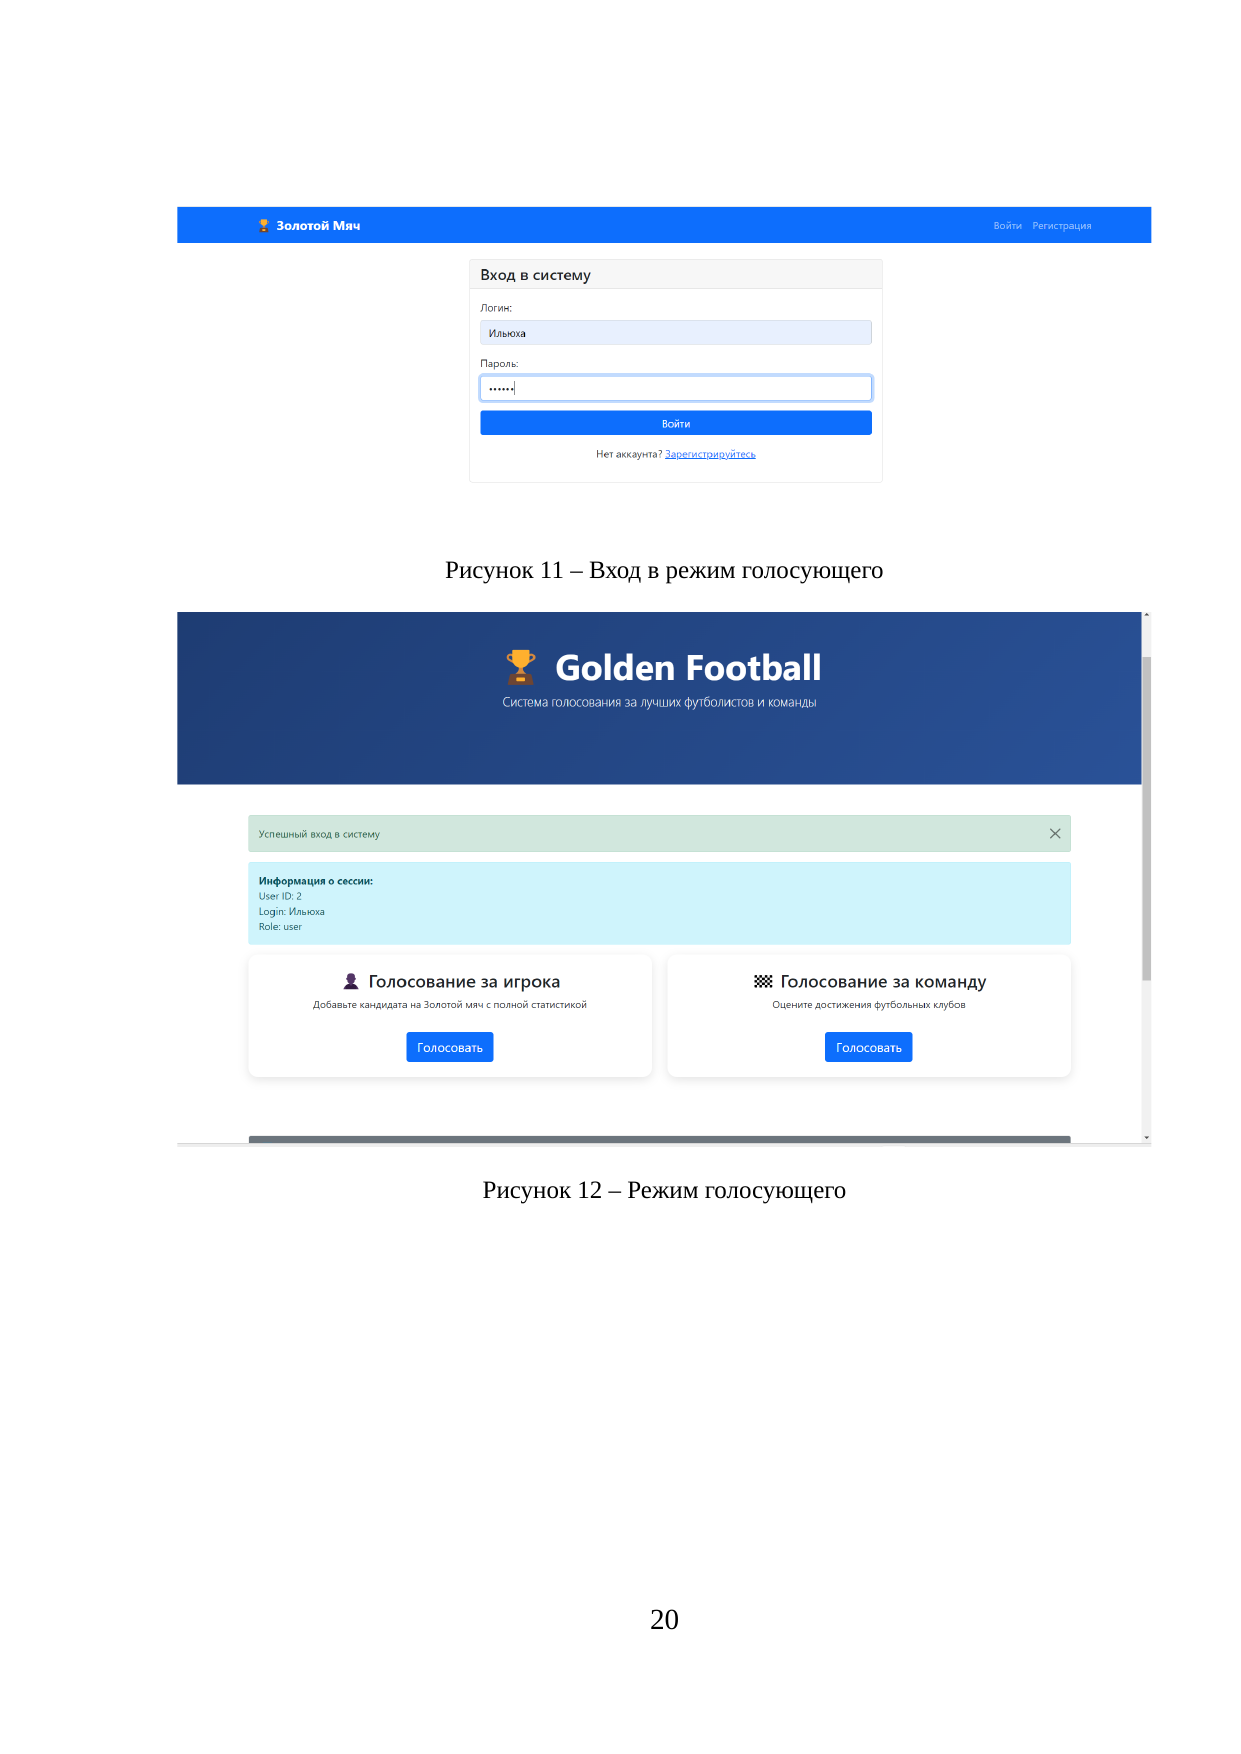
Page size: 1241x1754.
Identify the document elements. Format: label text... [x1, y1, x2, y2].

picture [177, 204, 1152, 555]
text Рисунок 12 – Режим голосующего [177, 1175, 1152, 1204]
picture [177, 612, 1152, 1147]
text Рисунок 11 – Вход в режим голосующего [177, 555, 1152, 583]
